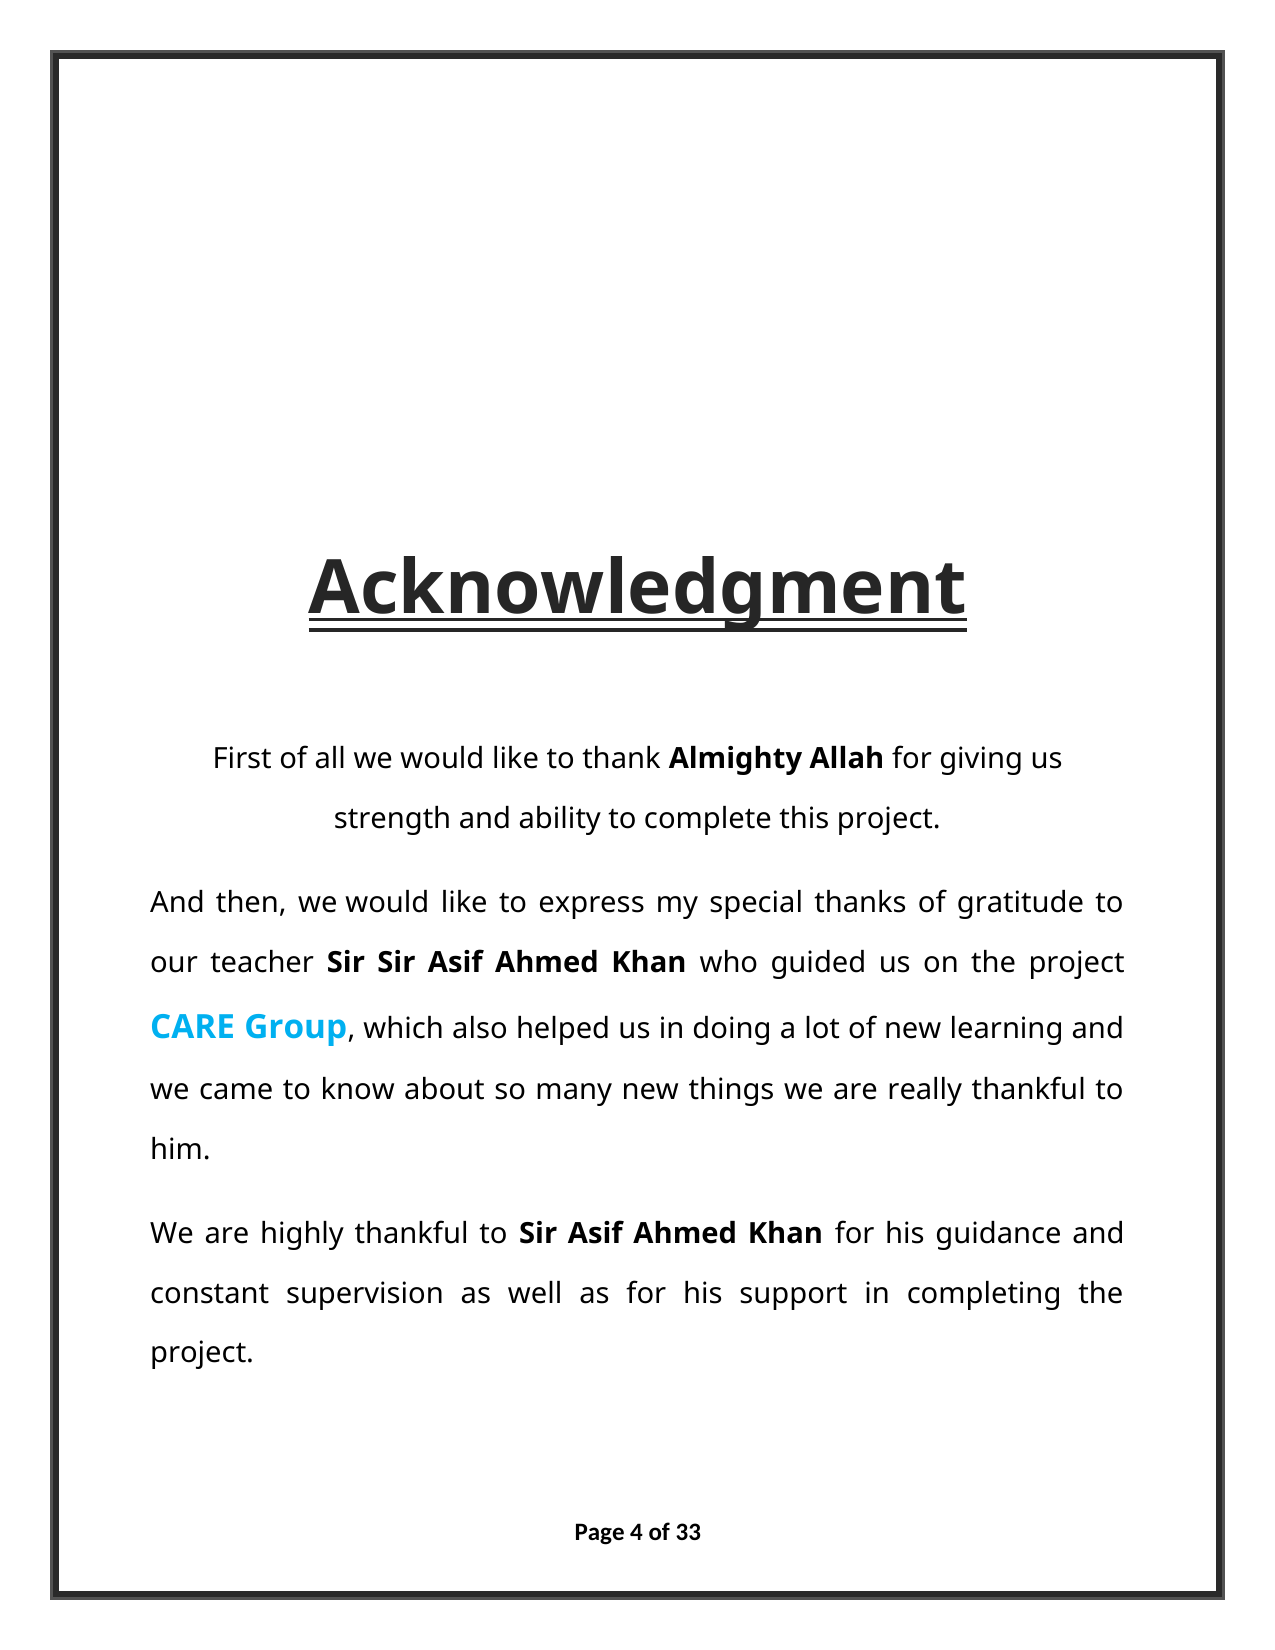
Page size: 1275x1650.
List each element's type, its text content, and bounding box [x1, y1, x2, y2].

text First of all we would like to thank Almighty Allah for giving us strength and ability to complete this project. [150, 737, 1125, 837]
text We are highly thankful to Sir Asif Ahmed Khan for his guidance and constant supervision as well as for his support in completing the project. [150, 1212, 1125, 1371]
text And then, we would like to express my special thanks of gratitude to our teacher Sir Sir Asif Ahmed Khan who guided us on the project CARE Group, which also helped us in doing a lot of new learning and we came to know about so many new things we are really thankful to him. [150, 881, 1125, 1168]
subtitle Acknowledgment [150, 533, 1125, 636]
